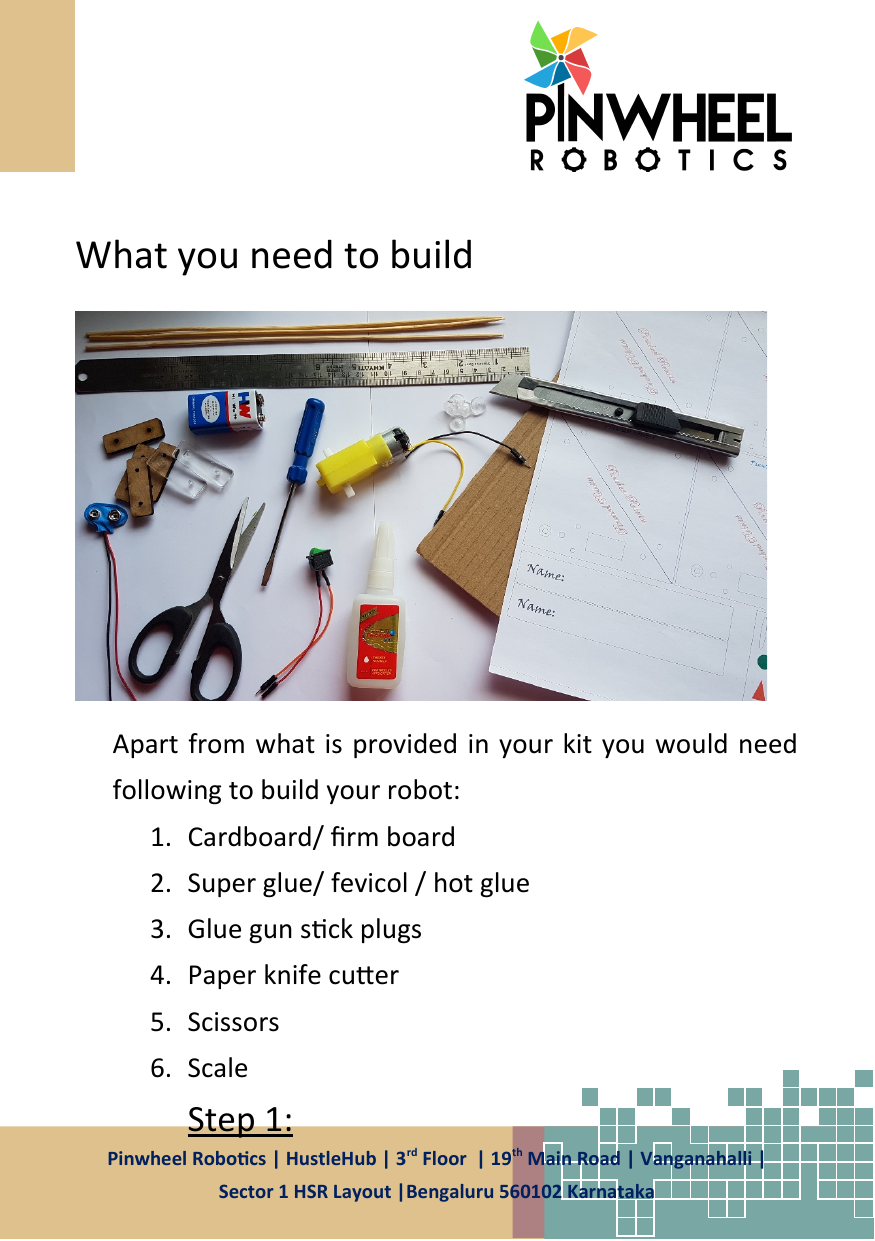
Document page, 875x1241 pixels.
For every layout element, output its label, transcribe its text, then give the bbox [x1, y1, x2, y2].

picture [75, 311, 768, 701]
picture [516, 15, 800, 192]
list Apart from what is provided in your kit you would need following to build your robot: [112, 725, 799, 807]
list Scale [150, 1049, 799, 1084]
text What you need to build [75, 228, 799, 279]
list Cardboard/ firm board [150, 818, 799, 853]
list Step 1: [187, 1095, 799, 1141]
list Paper knife cutter [150, 956, 799, 992]
list Scissors [150, 1003, 799, 1038]
list Glue gun stick plugs [150, 910, 799, 946]
list Super glue/ fevicol / hot glue [150, 864, 799, 899]
